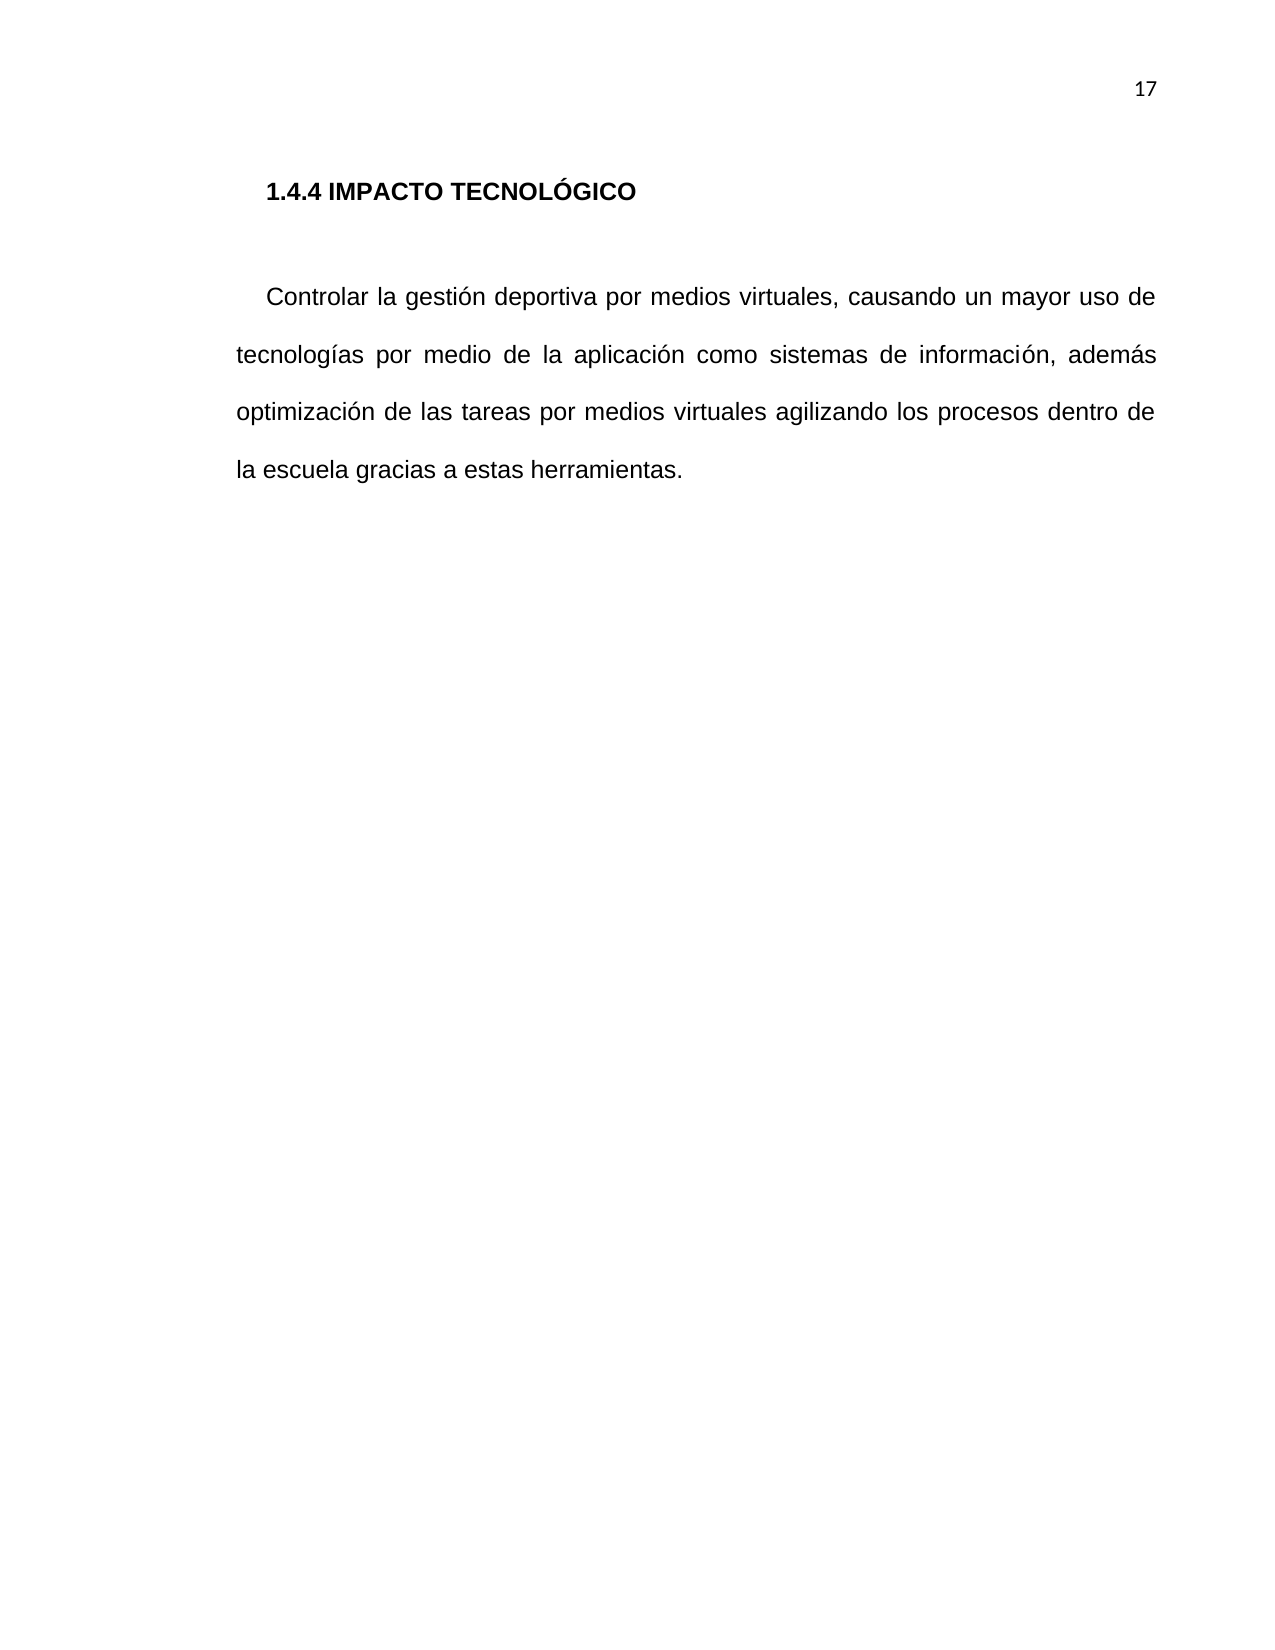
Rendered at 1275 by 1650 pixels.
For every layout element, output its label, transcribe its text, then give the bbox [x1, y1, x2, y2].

subtitle 1.4.4 IMPACTO TECNOLÓGICO [236, 177, 1157, 206]
text Controlar la gestión deportiva por medios virtuales, causando un mayor uso de tecnologías por medio de la aplicación como sistemas de información, además optimización de las tareas por medios virtuales agilizando los procesos dentro de la escuela gracias a estas herramientas. [236, 282, 1157, 484]
